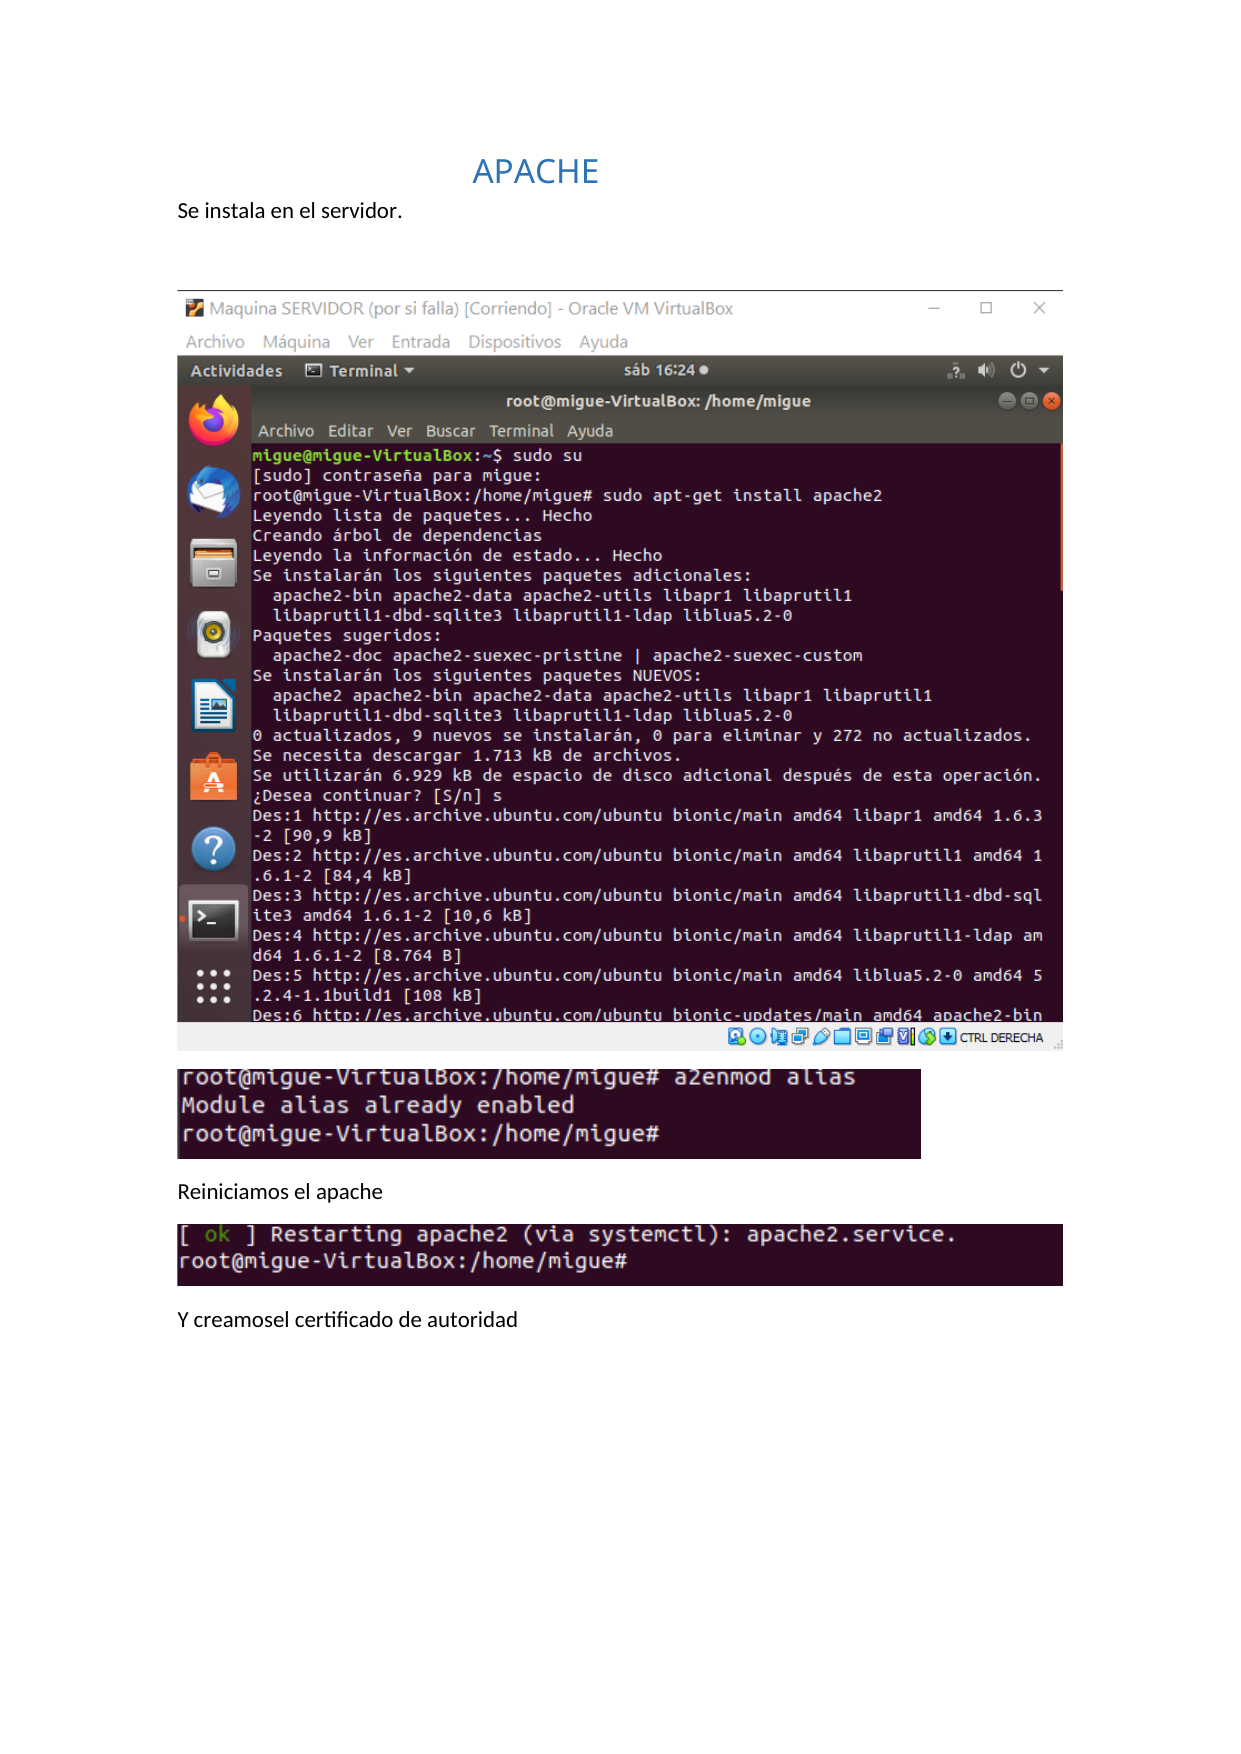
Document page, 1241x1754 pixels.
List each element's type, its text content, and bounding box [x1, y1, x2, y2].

text Y creamosel certificado de autoridad [177, 1305, 1063, 1333]
text Reiniciamos el apache [177, 1177, 1063, 1206]
subtitle APACHE [177, 148, 1063, 193]
picture [177, 1069, 921, 1159]
picture [177, 1224, 1063, 1286]
text Se instala en el servidor. [177, 197, 1063, 224]
picture [177, 290, 1063, 1051]
